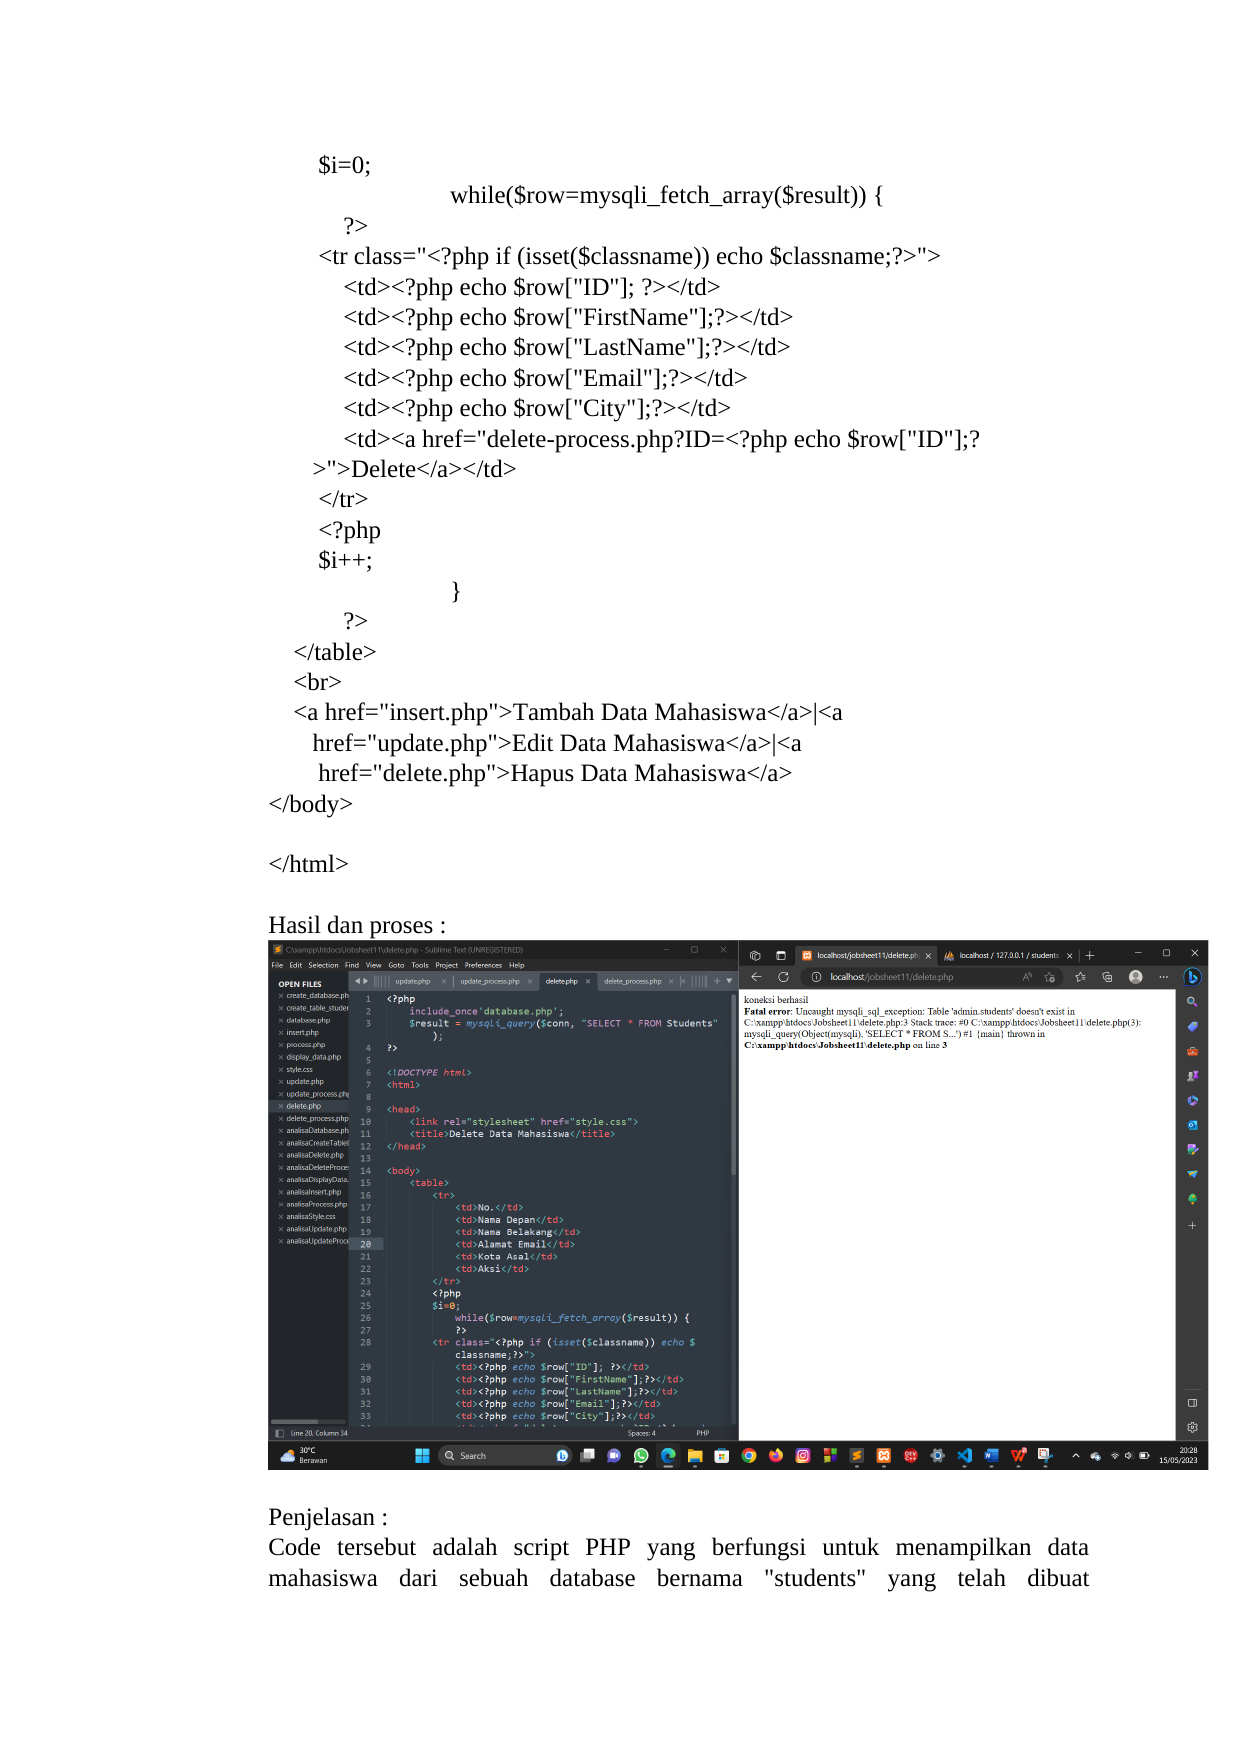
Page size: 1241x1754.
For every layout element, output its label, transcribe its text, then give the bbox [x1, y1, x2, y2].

list <td><a href="delete-process.php?ID=<?php echo $row["ID"];?>">Delete</a></td> [268, 424, 1090, 483]
list <br> [268, 667, 1090, 696]
list <td><?php echo $row["LastName"];?></td> [268, 332, 1090, 361]
list </body> [268, 789, 1090, 817]
list <tr class="<?php if (isset($classname)) echo $classname;?>"> [268, 241, 1090, 270]
list Hasil dan proses : [268, 910, 1090, 939]
list <td><?php echo $row["ID"]; ?></td> [268, 272, 1090, 300]
list </html> [268, 849, 1090, 878]
picture [268, 940, 1209, 1470]
list ?> [268, 606, 1090, 635]
list $i=0; [268, 150, 1090, 179]
list <a href="insert.php">Tambah Data Mahasiswa</a>|<a href="update.php">Edit Data Mahasiswa</a>|<a [268, 697, 1090, 757]
list </table> [268, 637, 1090, 665]
list while($row=mysqli_fetch_array($result)) { [268, 180, 1090, 209]
list <td><?php echo $row["City"];?></td> [268, 393, 1090, 422]
list <?php [268, 515, 1090, 544]
list <td><?php echo $row["FirstName"];?></td> [268, 302, 1090, 331]
list ?> [268, 211, 1090, 239]
list href="delete.php">Hapus Data Mahasiswa</a> [268, 758, 1090, 787]
list Penjelasan : [268, 1502, 1090, 1531]
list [268, 1532, 1090, 1591]
list $i++; [268, 545, 1090, 574]
list </tr> [268, 484, 1090, 513]
list <td><?php echo $row["Email"];?></td> [268, 363, 1090, 392]
list } [268, 576, 1090, 604]
